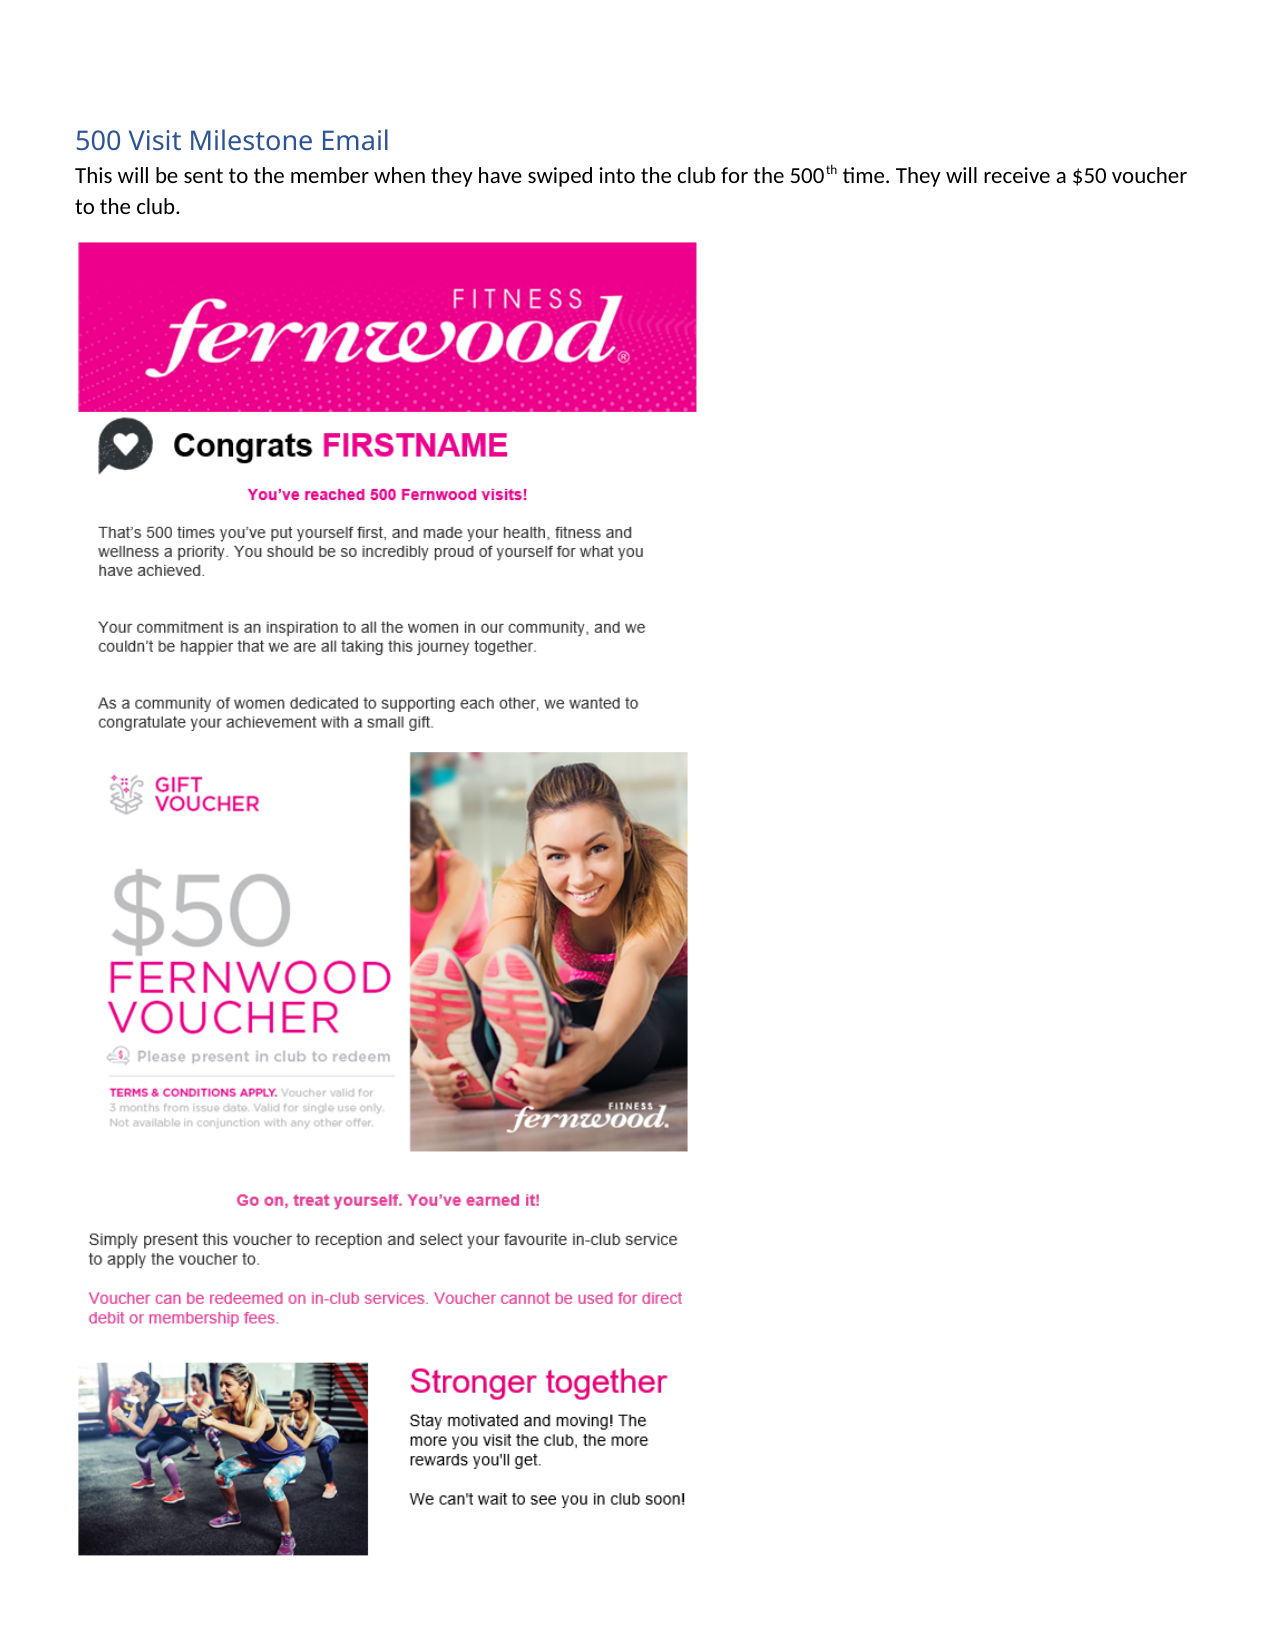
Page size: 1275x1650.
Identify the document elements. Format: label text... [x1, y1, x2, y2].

text This will be sent to the member when they have swiped into the club for the 500th time. They will receive a $50 voucher to the club. [75, 162, 1200, 220]
subtitle 500 Visit Milestone Email [75, 122, 1200, 159]
picture [75, 238, 701, 1166]
picture [75, 1184, 705, 1567]
